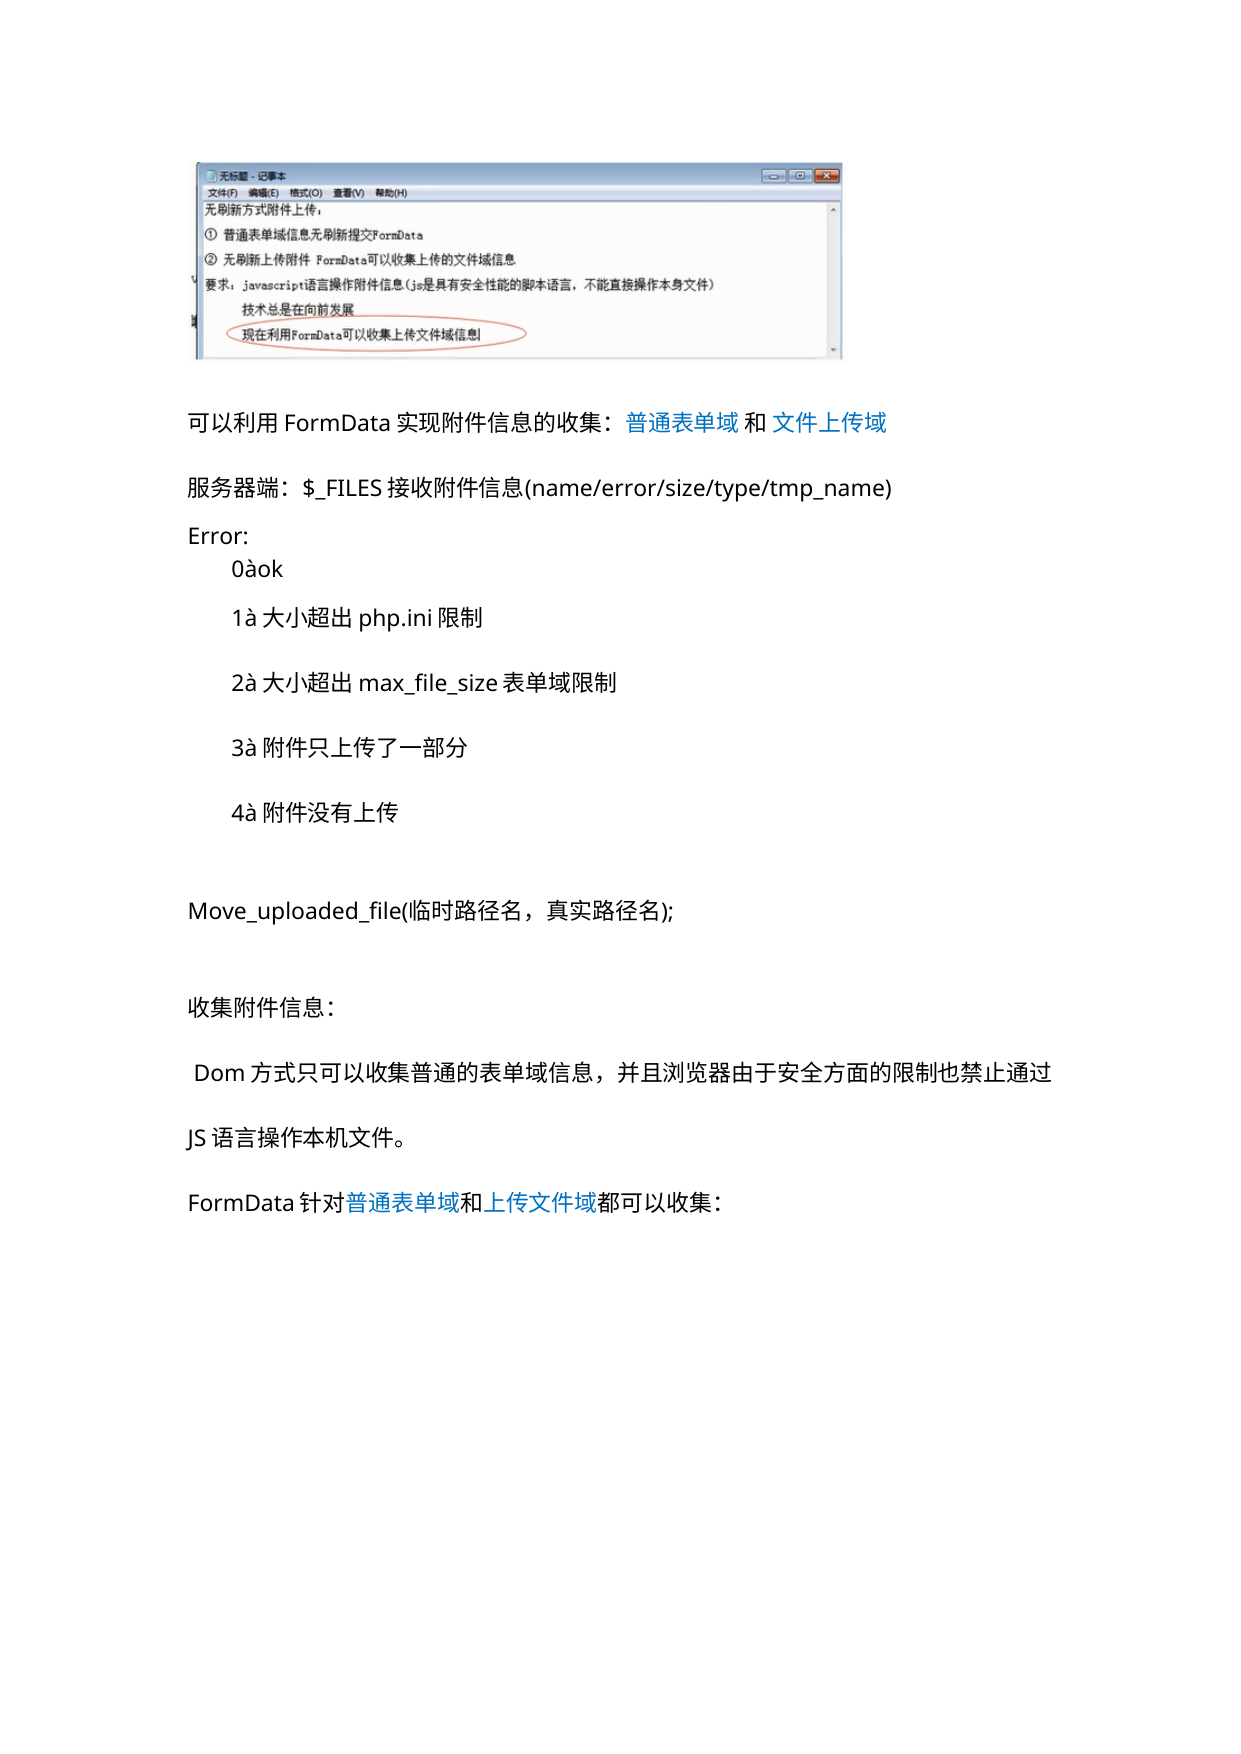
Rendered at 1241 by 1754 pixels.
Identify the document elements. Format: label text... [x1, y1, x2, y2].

text 0àok [187, 552, 1053, 584]
text Dom方式只可以收集普通的表单域信息，并且浏览器由于安全方面的限制也禁止通过JS语言操作本机文件。 [187, 1039, 1053, 1169]
text 4à附件没有上传 [187, 779, 1053, 844]
text 收集附件信息： [187, 974, 1053, 1039]
picture [187, 162, 848, 363]
text FormData针对普通表单域和上传文件域都可以收集： [187, 1169, 1053, 1234]
text 可以利用FormData实现附件信息的收集：普通表单域 和 文件上传域 [187, 389, 1053, 454]
text 2à大小超出max_file_size表单域限制 [187, 649, 1053, 714]
text 3à附件只上传了一部分 [187, 714, 1053, 779]
text Error: [187, 519, 1053, 552]
text Move_uploaded_file(临时路径名，真实路径名); [187, 877, 1053, 942]
text 服务器端：$_FILES接收附件信息(name/error/size/type/tmp_name) [187, 454, 1053, 519]
text 1à大小超出php.ini限制 [187, 584, 1053, 649]
